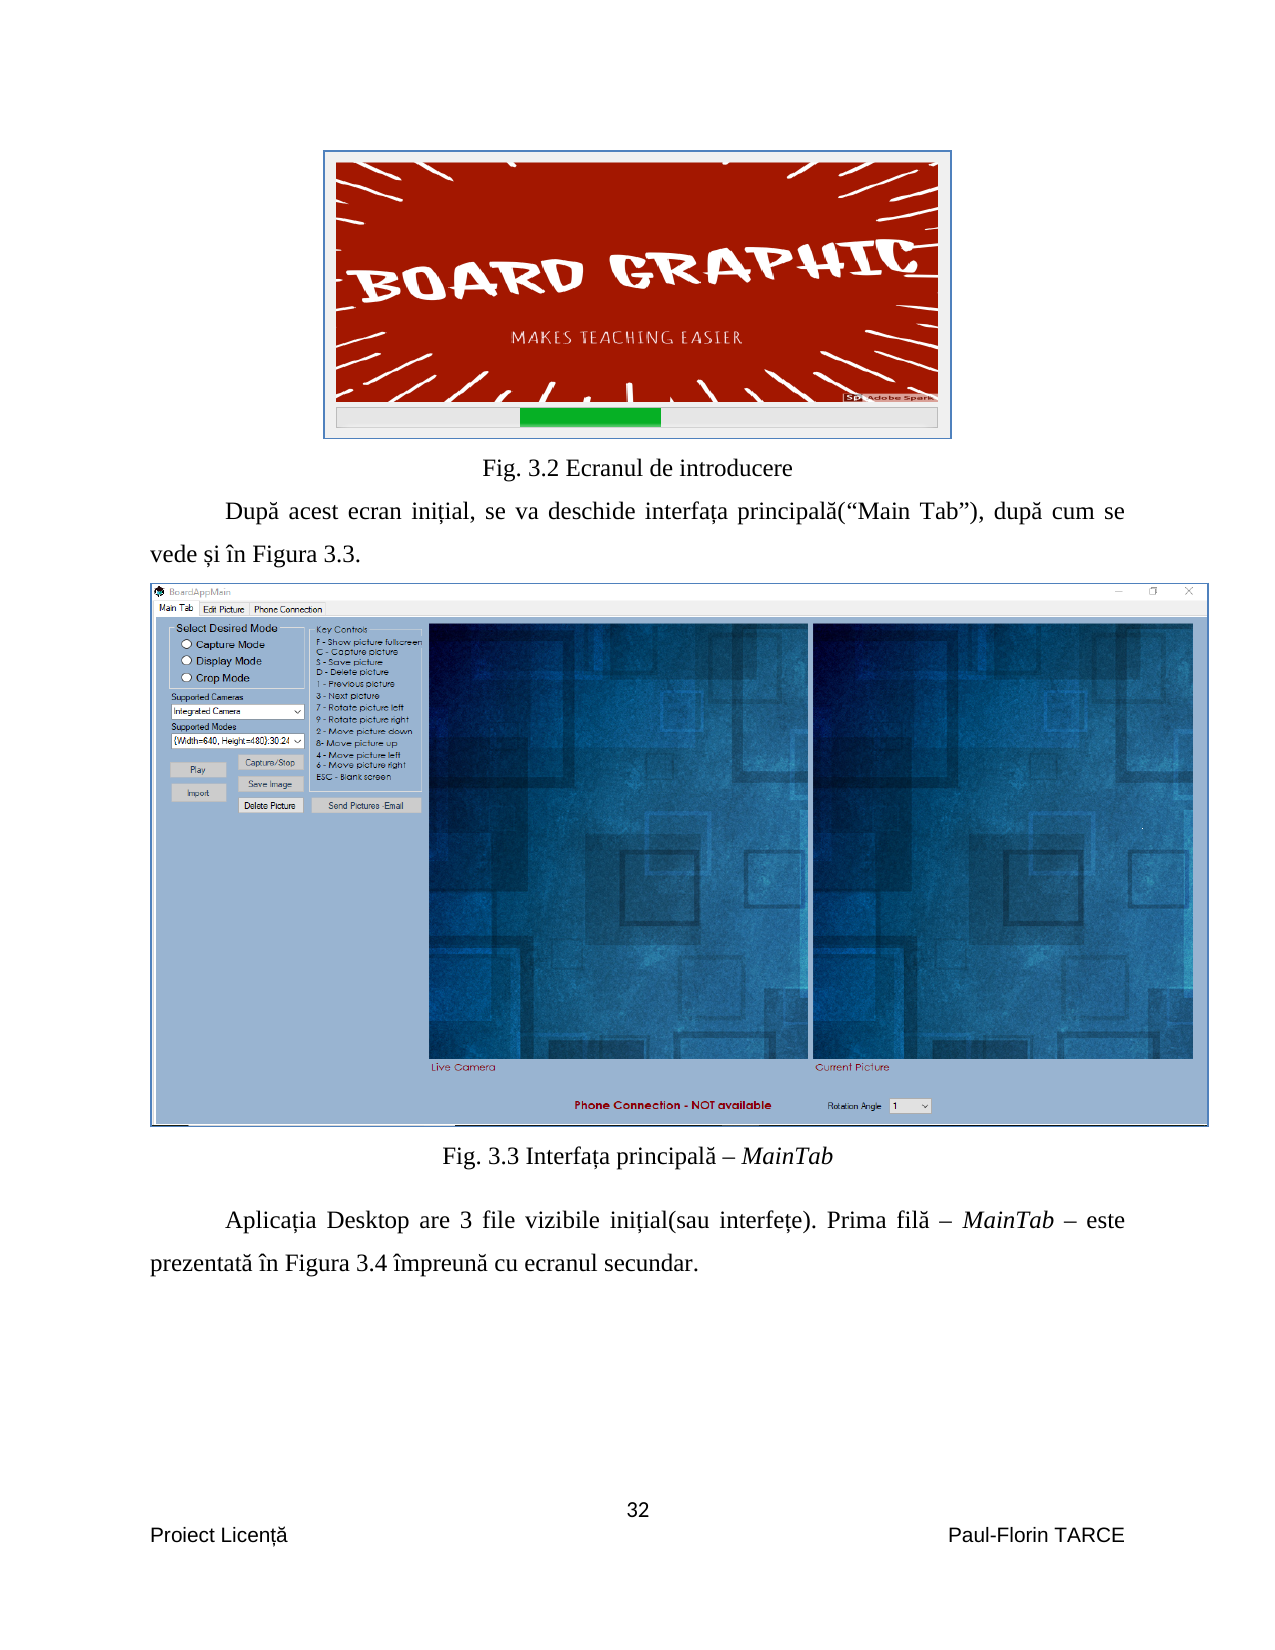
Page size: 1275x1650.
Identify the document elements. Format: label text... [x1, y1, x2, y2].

text Fig. 3.2 Ecranul de introducere [150, 453, 1125, 482]
text Aplicația Desktop are 3 file vizibile inițial(sau interfețe). Prima filă – MainTab – este prezentată în Figura 3.4 împreună cu ecranul secundar. [150, 1205, 1125, 1277]
picture [325, 152, 950, 438]
picture [152, 584, 1207, 1126]
text După acest ecran inițial, se va deschide interfața principală(“Main Tab”), după cum se vede și în Figura 3.3. [150, 496, 1125, 568]
text Fig. 3.3 Interfața principală – MainTab [150, 1141, 1125, 1170]
